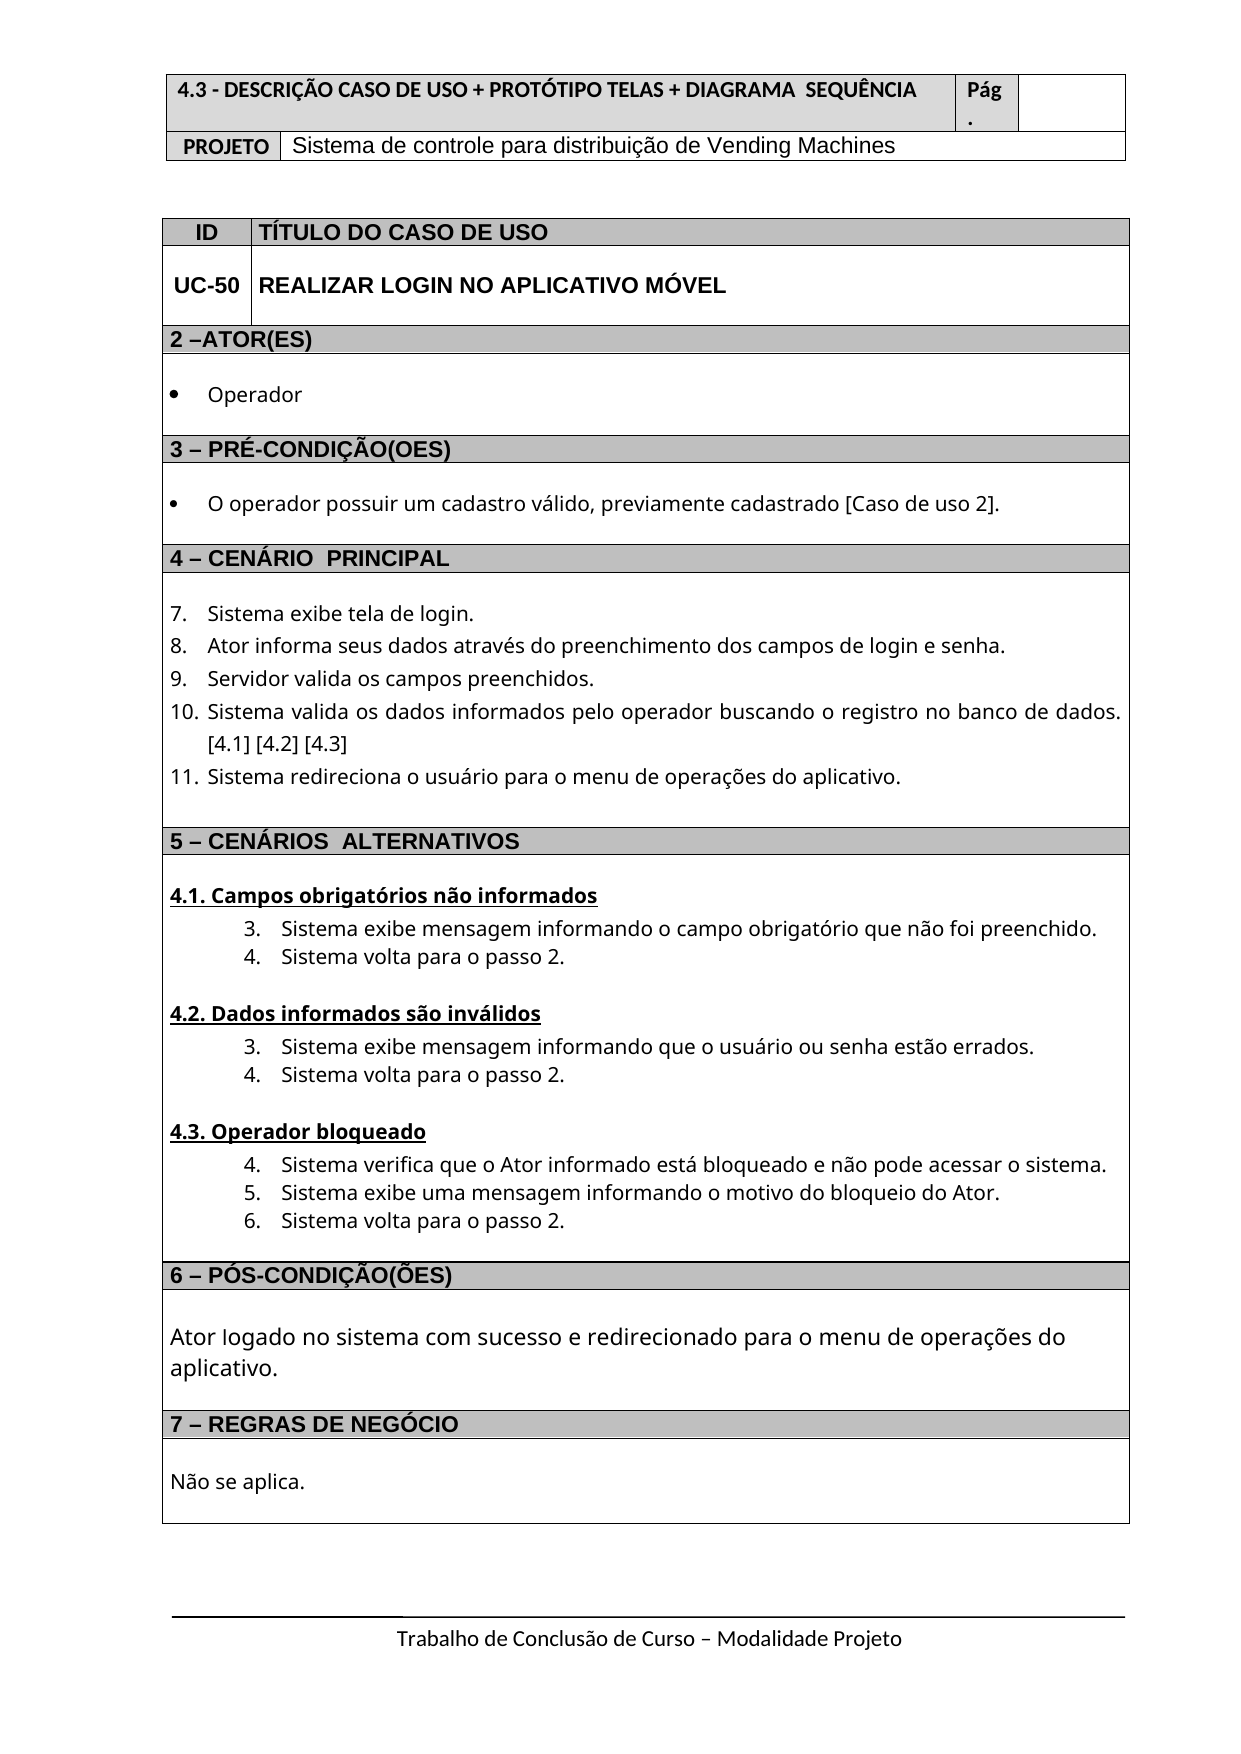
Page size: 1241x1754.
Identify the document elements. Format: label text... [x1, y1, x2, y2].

table_header ID [163, 219, 251, 245]
table_cell Sistema exibe tela de login. Ator informa seus dados através do preenchimento dos campos de login e senha. Servidor valida os campos preenchidos. Sistema valida os dados informados pelo operador buscando o registro no banco de dados. [4.1] [4.2] [4.3] Sistema redireciona o usuário para o menu de operações do aplicativo. [163, 573, 1129, 827]
table_cell 7 – REGRAS DE NEGÓCIO [163, 1411, 1129, 1437]
table_cell 4.1. Campos obrigatórios não informados Sistema exibe mensagem informando o campo obrigatório que não foi preenchido. Sistema volta para o passo 2. 4.2. Dados informados são inválidos Sistema exibe mensagem informando que o usuário ou senha estão errados. Sistema volta para o passo 2. 4.3. Operador bloqueado Sistema verifica que o Ator informado está bloqueado e não pode acessar o sistema. Sistema exibe uma mensagem informando o motivo do bloqueio do Ator. Sistema volta para o passo 2. [163, 855, 1129, 1261]
table_cell Operador [163, 354, 1129, 434]
table_cell 2 –ATOR(ES) [163, 326, 1129, 352]
table_cell REALIZAR LOGIN NO APLICATIVO MÓVEL [252, 246, 1129, 325]
table_cell Ator logado no sistema com sucesso e redirecionado para o menu de operações do aplicativo. [163, 1290, 1129, 1410]
table_cell O operador possuir um cadastro válido, previamente cadastrado [Caso de uso 2]. [163, 463, 1129, 544]
table_header TÍTULO DO CASO DE USO [252, 219, 1129, 245]
table_cell Não se aplica. [163, 1439, 1129, 1523]
table_cell 5 – CENÁRIOS ALTERNATIVOS [163, 828, 1129, 854]
table_cell UC-50 [163, 246, 251, 325]
table_cell 4 – CENÁRIO PRINCIPAL [163, 545, 1129, 572]
table_cell 6 – PÓS-CONDIÇÃO(ÕES) [163, 1263, 1129, 1289]
table_cell 3 – PRÉ-CONDIÇÃO(OES) [163, 436, 1129, 462]
